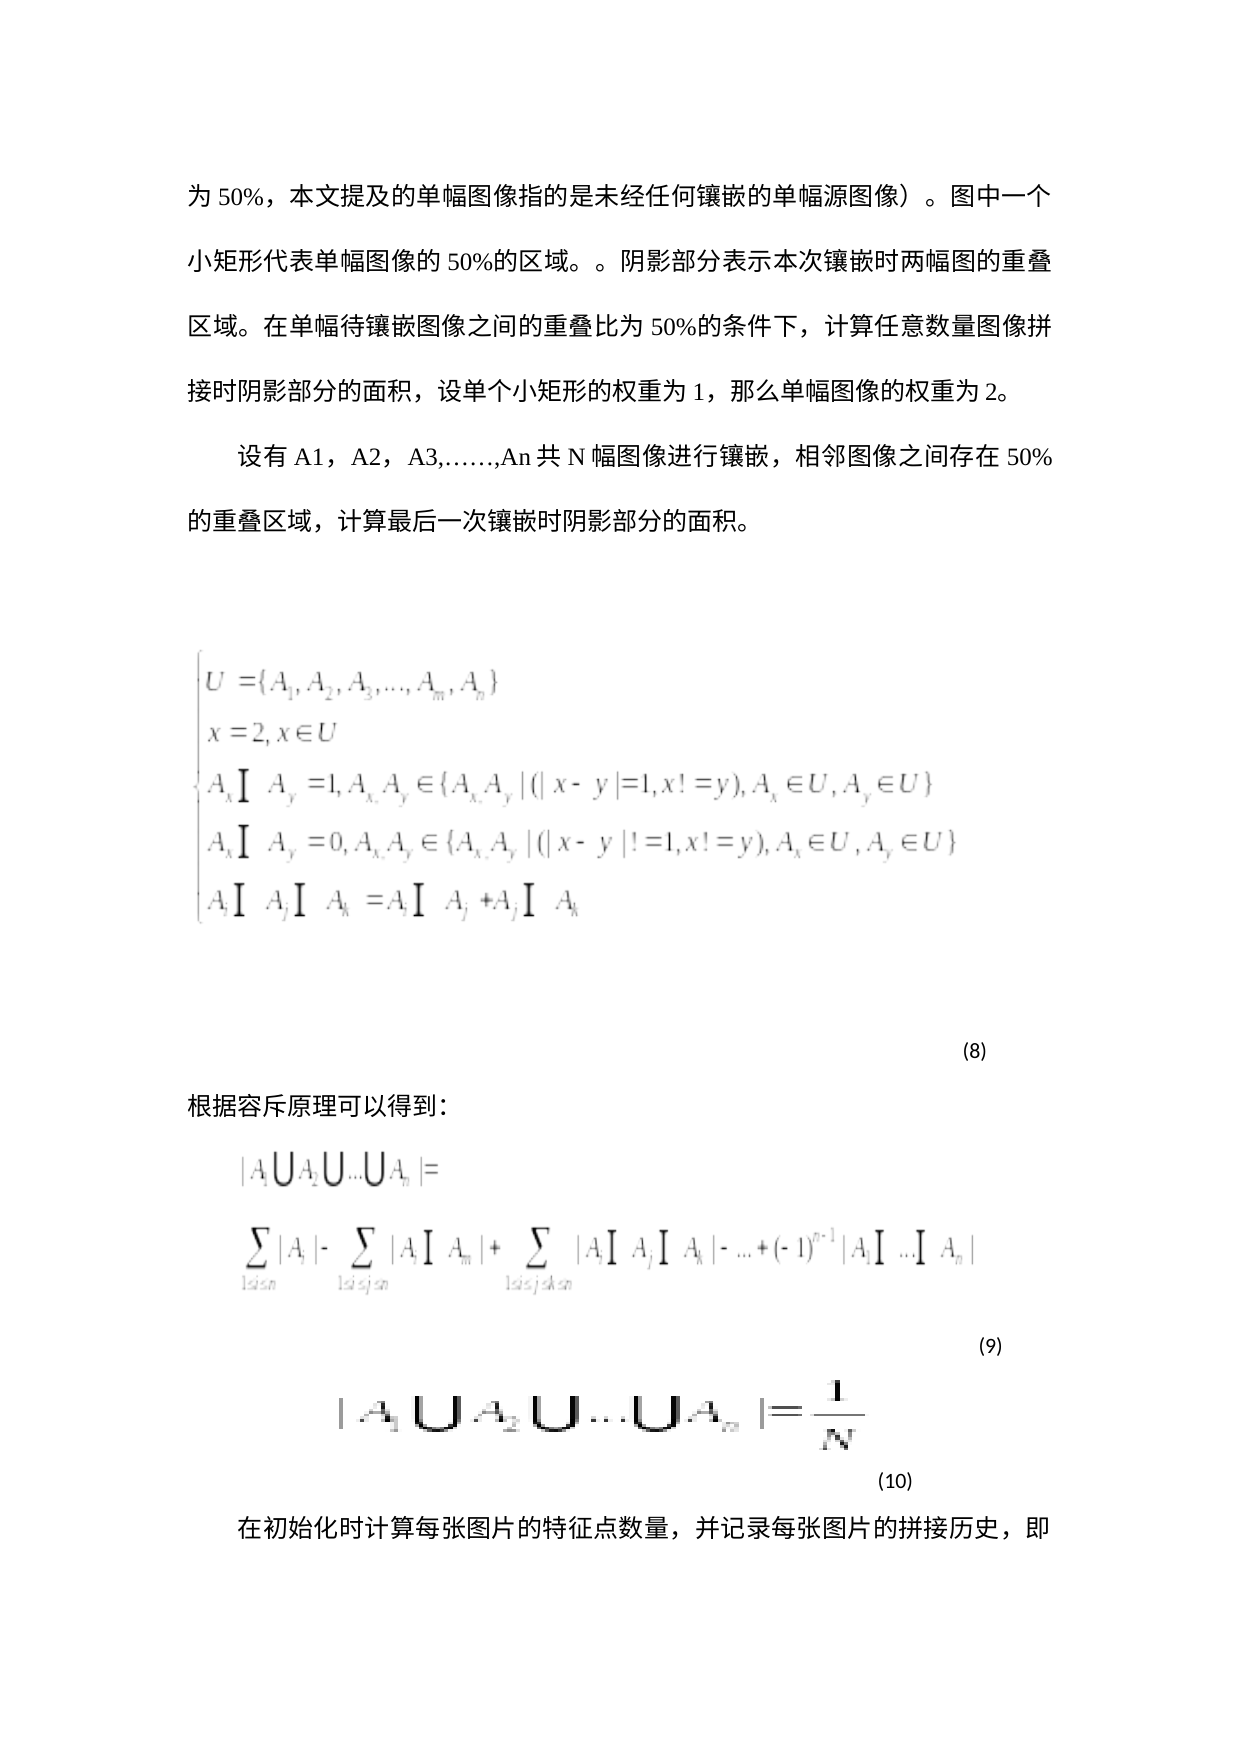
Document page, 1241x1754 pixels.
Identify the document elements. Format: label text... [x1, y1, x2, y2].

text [187, 1494, 1053, 1559]
text (10) [187, 1364, 1053, 1494]
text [187, 162, 1053, 422]
text (9) [187, 1137, 1053, 1364]
text 根据容斥原理可以得到： [187, 1072, 1053, 1137]
text (8) [187, 552, 1053, 1072]
text 设有A1，A2，A3,……,An共N幅图像进行镶嵌，相邻图像之间存在50%的重叠区域，计算最后一次镶嵌时阴影部分的面积。 [187, 422, 1053, 552]
